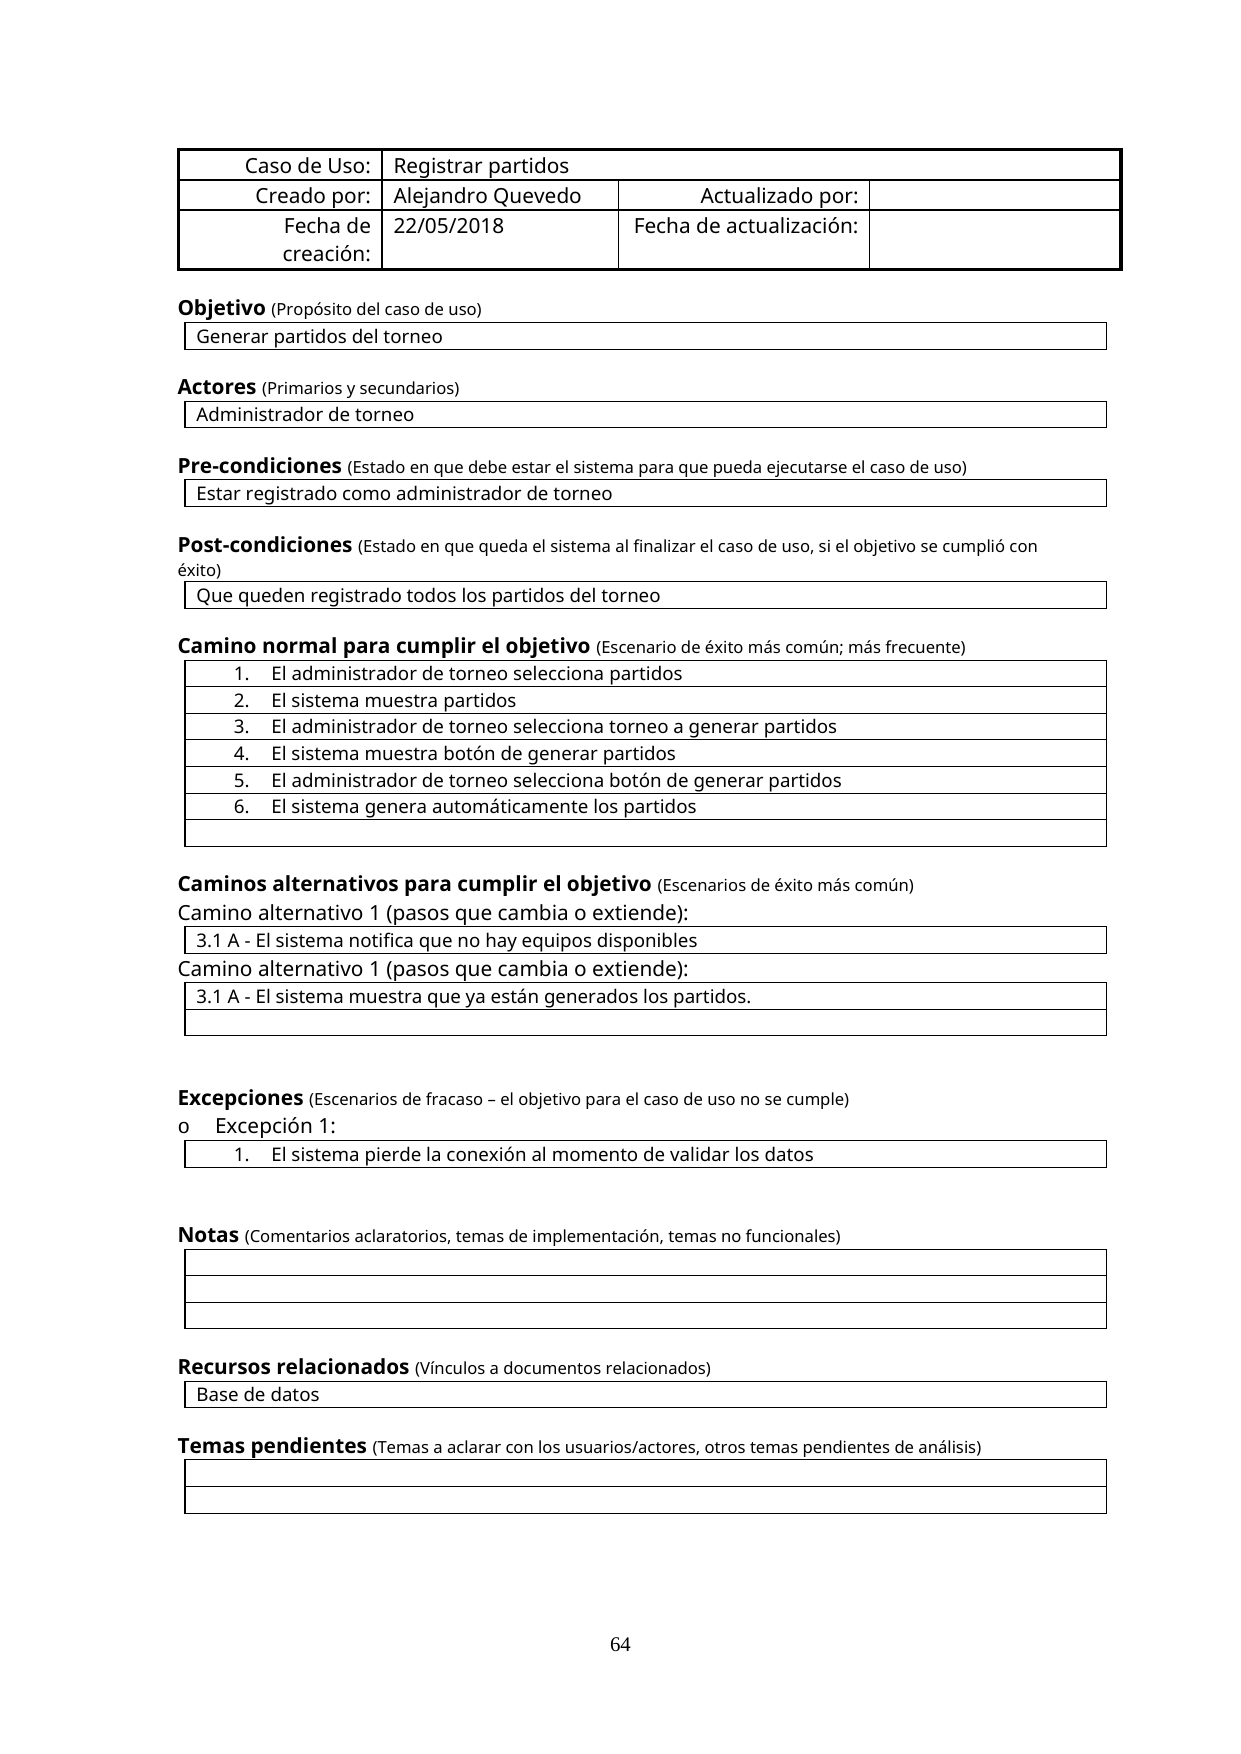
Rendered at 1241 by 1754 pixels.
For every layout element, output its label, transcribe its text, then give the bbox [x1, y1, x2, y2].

table_cell Fecha de creación: [180, 211, 381, 268]
table_cell [870, 181, 1119, 209]
subtitle Pre-condiciones (Estado en que debe estar el sistema para que pueda ejecutarse el caso de uso) [177, 451, 1063, 479]
subtitle Temas pendientes (Temas a aclarar con los usuarios/actores, otros temas pendientes de análisis) [177, 1431, 1063, 1459]
table_header 3.1 A - El sistema muestra que ya están generados los partidos. [186, 983, 1106, 1009]
table_header Administrador de torneo [186, 402, 1106, 427]
table_header [186, 1250, 1106, 1275]
subtitle Excepciones (Escenarios de fracaso – el objetivo para el caso de uso no se cumple) [177, 1083, 1063, 1112]
table_cell [186, 1010, 1106, 1035]
table_cell [186, 1487, 1106, 1512]
table_header Estar registrado como administrador de torneo [186, 480, 1106, 506]
table_cell El administrador de torneo selecciona botón de generar partidos [186, 767, 1106, 792]
table_cell El administrador de torneo selecciona torneo a generar partidos [186, 714, 1106, 739]
table_header Registrar partidos [383, 151, 1119, 179]
list Excepción 1: [177, 1112, 1063, 1140]
subtitle Post-condiciones (Estado en que queda el sistema al finalizar el caso de uso, si el objetivo se cumplió con éxito) [177, 530, 1063, 581]
table_cell [186, 820, 1106, 846]
subtitle Camino normal para cumplir el objetivo (Escenario de éxito más común; más frecuente) [177, 631, 1063, 659]
subtitle Objetivo (Propósito del caso de uso) [177, 293, 1063, 322]
subtitle Notas (Comentarios aclaratorios, temas de implementación, temas no funcionales) [177, 1220, 1063, 1249]
subtitle Recursos relacionados (Vínculos a documentos relacionados) [177, 1352, 1063, 1381]
text Camino alternativo 1 (pasos que cambia o extiende): [177, 898, 1063, 926]
table_header El administrador de torneo selecciona partidos [186, 661, 1106, 686]
table_header Caso de Uso: [180, 151, 381, 179]
table_header [186, 1460, 1106, 1486]
table_header Que queden registrado todos los partidos del torneo [186, 582, 1106, 607]
table_cell [870, 211, 1119, 268]
table_cell Fecha de actualización: [619, 211, 869, 268]
table_cell El sistema muestra partidos [186, 687, 1106, 713]
table_cell Alejandro Quevedo [383, 181, 618, 209]
table_cell Actualizado por: [619, 181, 869, 209]
table_cell El sistema genera automáticamente los partidos [186, 794, 1106, 819]
table_cell El sistema muestra botón de generar partidos [186, 740, 1106, 766]
table_header Base de datos [186, 1382, 1106, 1407]
table_cell Creado por: [180, 181, 381, 209]
table_cell 22/05/2018 [383, 211, 618, 268]
table_header Generar partidos del torneo [186, 323, 1106, 348]
text Camino alternativo 1 (pasos que cambia o extiende): [177, 954, 1063, 982]
table_header 3.1 A - El sistema notifica que no hay equipos disponibles [186, 927, 1106, 953]
table_header El sistema pierde la conexión al momento de validar los datos [186, 1141, 1106, 1167]
subtitle Actores (Primarios y secundarios) [177, 372, 1063, 401]
table_cell [186, 1303, 1106, 1328]
subtitle Caminos alternativos para cumplir el objetivo (Escenarios de éxito más común) [177, 869, 1063, 898]
table_cell [186, 1276, 1106, 1302]
